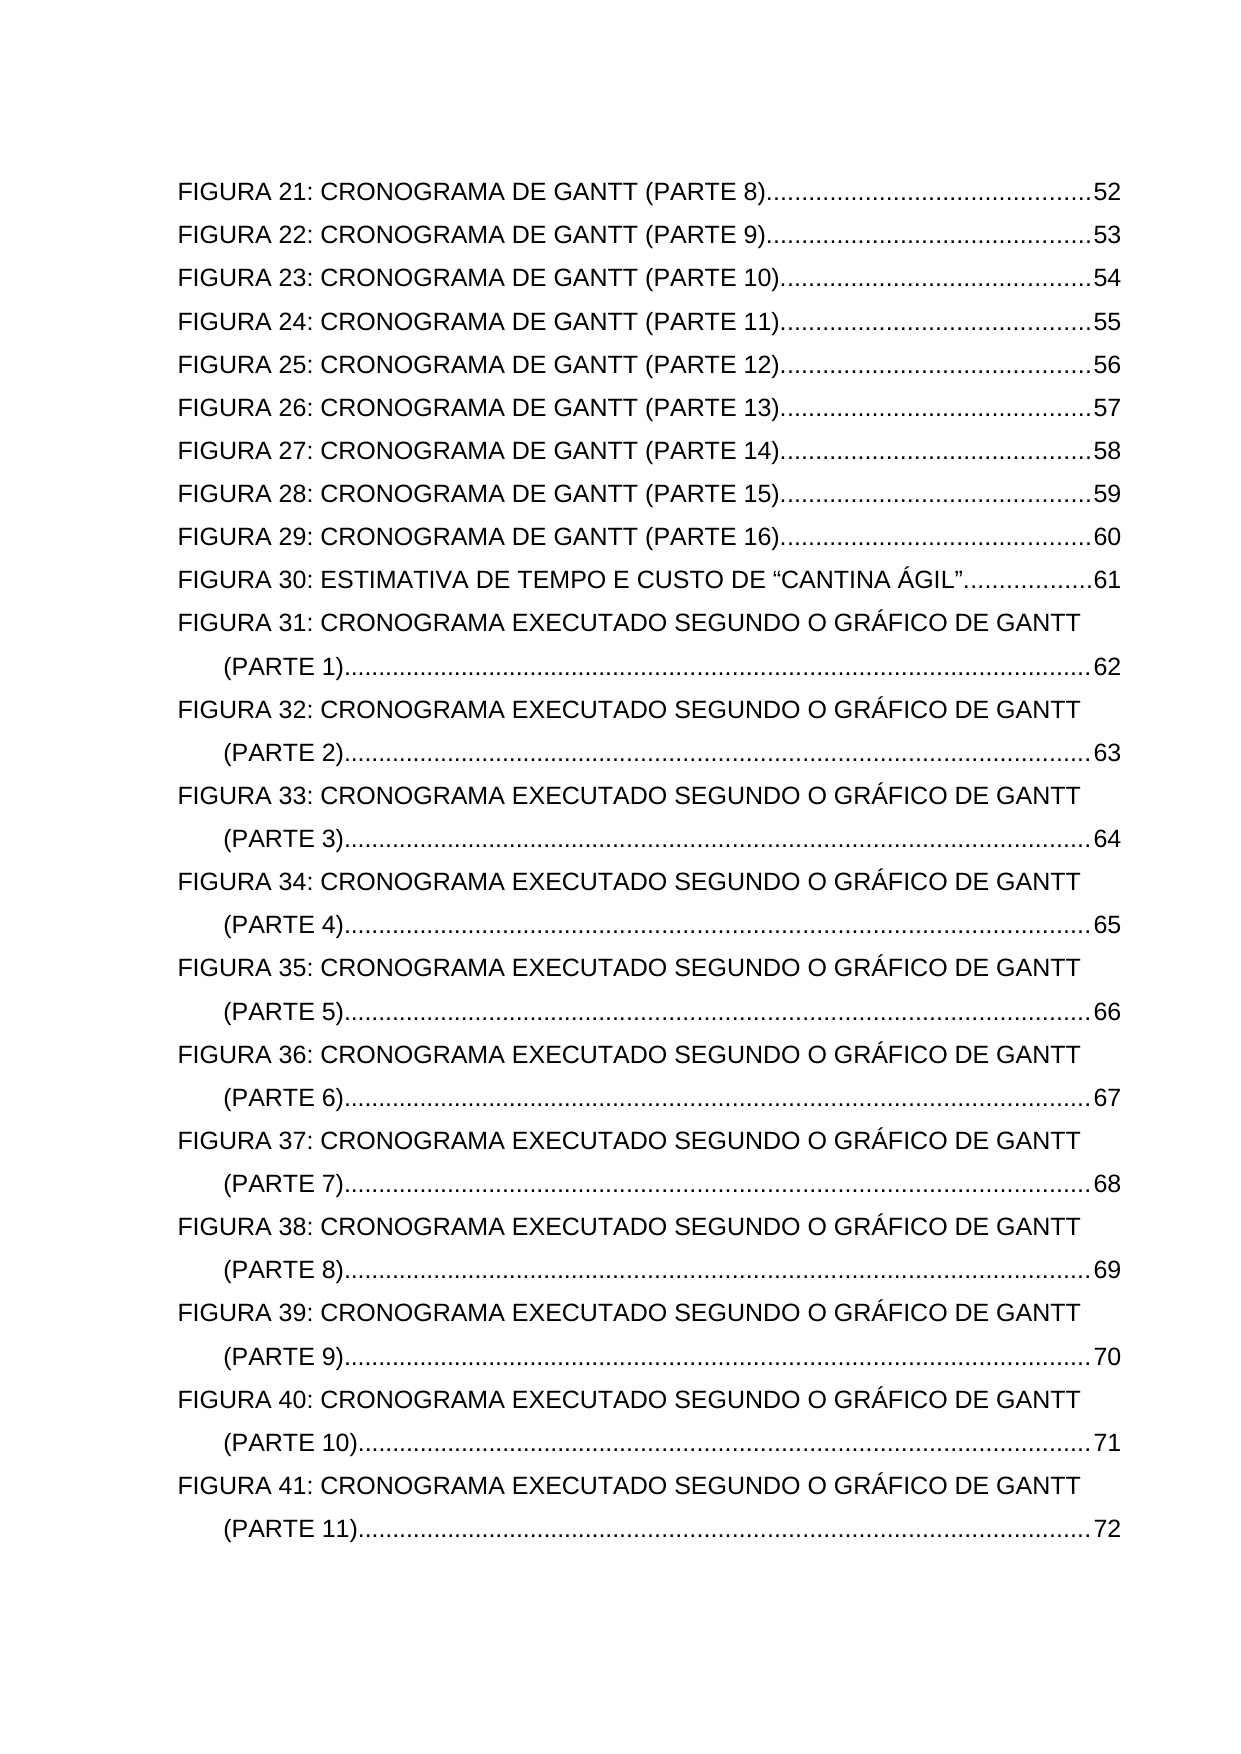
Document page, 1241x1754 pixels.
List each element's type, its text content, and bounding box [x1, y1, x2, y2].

text Figura 40: Cronograma executado segundo o gráfico de Gantt (parte 10). 71 [177, 1385, 1122, 1457]
text Figura 21: Cronograma de GANTT (parte 8). 52 [177, 177, 1122, 206]
text Figura 25: Cronograma de GANTT (parte 12). 56 [177, 350, 1122, 378]
text Figura 36: Cronograma executado segundo o gráfico de Gantt (parte 6). 67 [177, 1040, 1122, 1112]
text Figura 37: Cronograma executado segundo o gráfico de Gantt (parte 7). 68 [177, 1126, 1122, 1198]
text Figura 29: Cronograma de GANTT (parte 16). 60 [177, 522, 1122, 551]
text Figura 34: Cronograma executado segundo o gráfico de Gantt (parte 4). 65 [177, 867, 1122, 939]
text Figura 22: Cronograma de GANTT (parte 9). 53 [177, 220, 1122, 249]
text Figura 30: Estimativa de tempo e custo de “Cantina Ágil”. 61 [177, 565, 1122, 594]
text Figura 31: Cronograma executado segundo o gráfico de Gantt (parte 1). 62 [177, 608, 1122, 680]
text Figura 33: Cronograma executado segundo o gráfico de Gantt (parte 3). 64 [177, 781, 1122, 853]
text Figura 32: Cronograma executado segundo o gráfico de Gantt (parte 2). 63 [177, 695, 1122, 767]
text Figura 35: Cronograma executado segundo o gráfico de Gantt (parte 5). 66 [177, 953, 1122, 1025]
text Figura 28: Cronograma de GANTT (parte 15). 59 [177, 479, 1122, 508]
text Figura 23: Cronograma de GANTT (parte 10). 54 [177, 263, 1122, 292]
text Figura 38: Cronograma executado segundo o gráfico de Gantt (parte 8). 69 [177, 1212, 1122, 1284]
text Figura 41: Cronograma executado segundo o gráfico de Gantt (parte 11). 72 [177, 1471, 1122, 1543]
text Figura 26: Cronograma de GANTT (parte 13). 57 [177, 393, 1122, 422]
text Figura 39: Cronograma executado segundo o gráfico de Gantt (parte 9). 70 [177, 1298, 1122, 1370]
text Figura 27: Cronograma de GANTT (parte 14). 58 [177, 436, 1122, 465]
text Figura 24: Cronograma de GANTT (parte 11). 55 [177, 307, 1122, 335]
